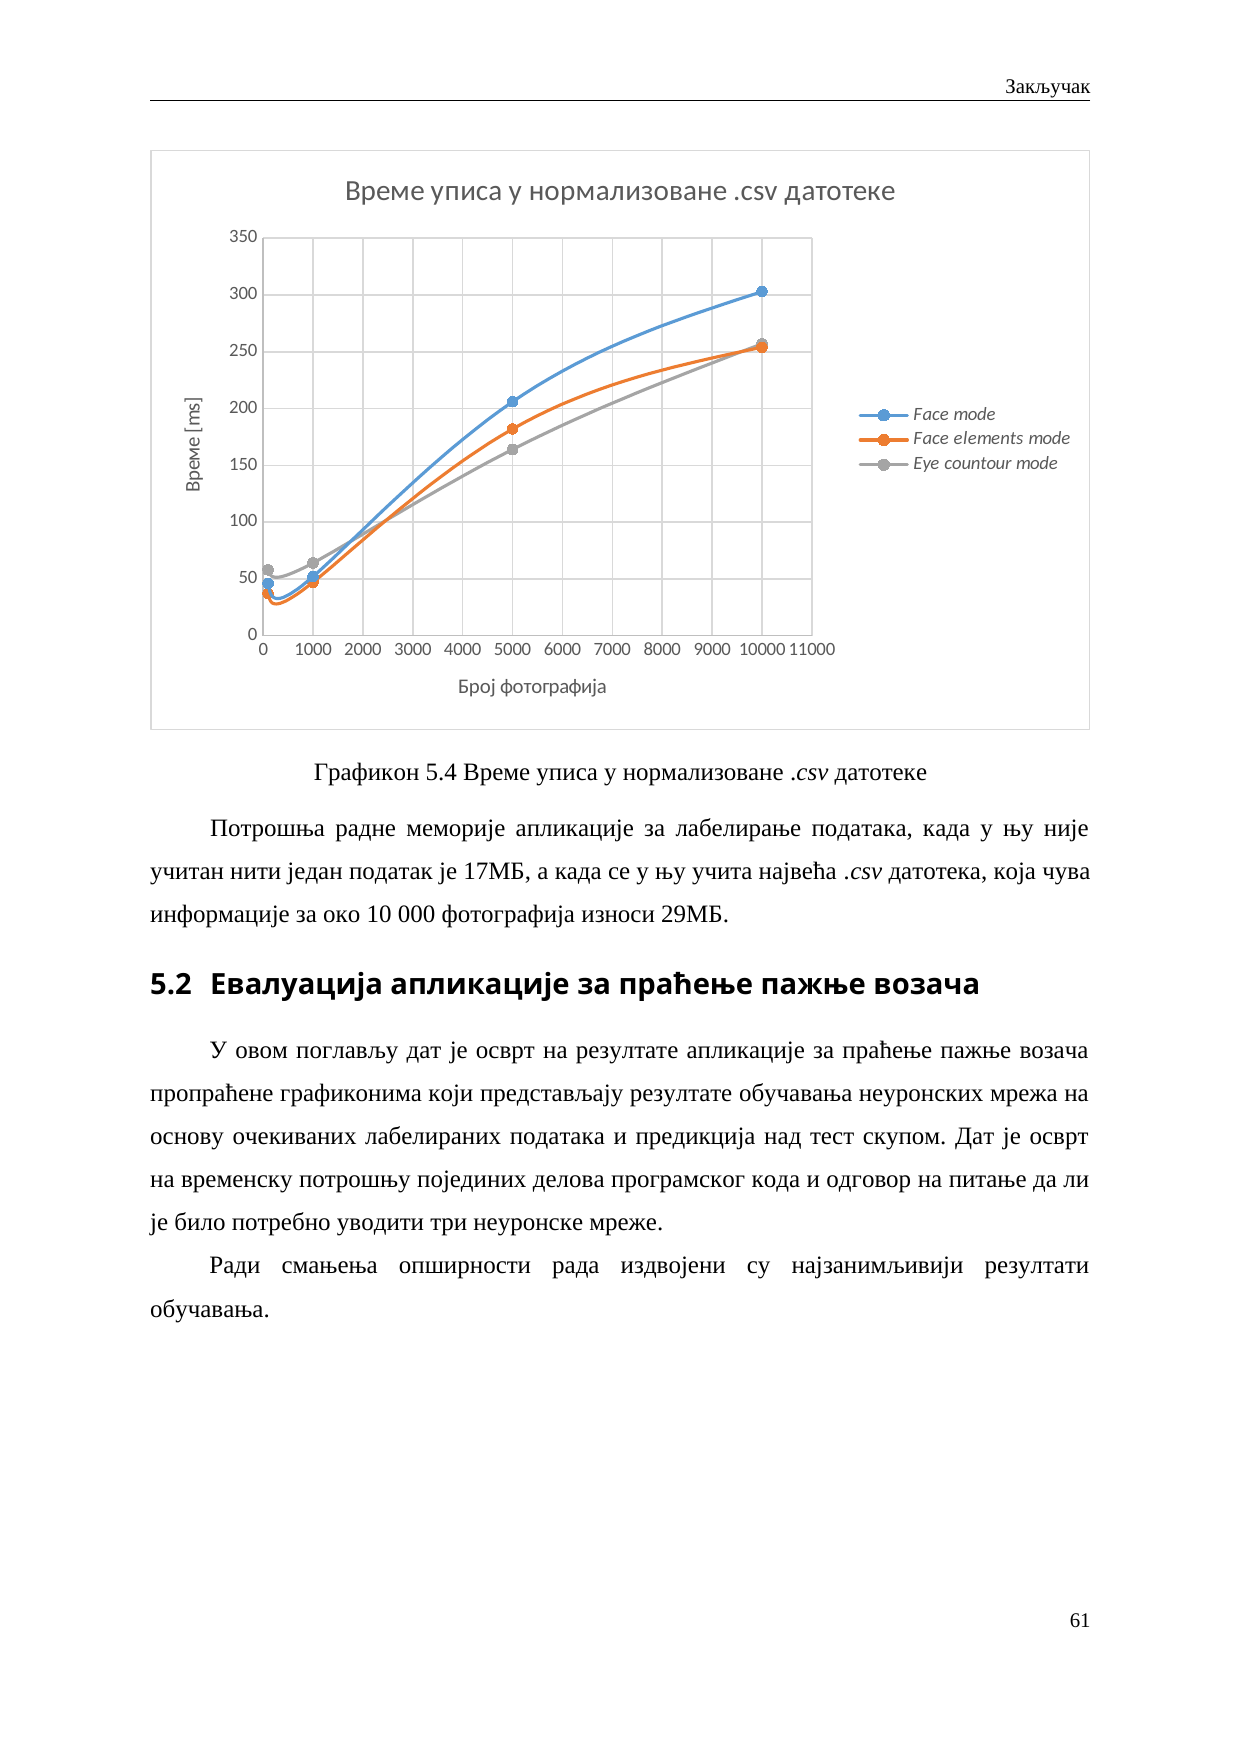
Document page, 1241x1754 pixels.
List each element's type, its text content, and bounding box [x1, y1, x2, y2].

text Потрошња радне меморије апликације за лабелирање података, када у њу није учитан нити један податак је 17МБ, а када се у њу учита највећа .csv датотека, која чува информације за око 10 000 фотографија износи 29МБ. [150, 813, 1090, 928]
subtitle Евалуација апликације за праћење пажње возача [150, 963, 1090, 1003]
text У овом поглављу дат је осврт на резултате апликације за праћење пажње возача пропраћене графиконима који представљају резултате обучавања неуронских мрежа на основу очекиваних лабелираних података и предикција над тест скупом. Дат је осврт на временску потрошњу појединих делова програмског кода и одговор на питање да ли је било потребно уводити три неуронске мреже. [150, 1035, 1090, 1236]
text Ради смањења опширности рада издвојени су најзанимљивији резултати обучавања. [150, 1251, 1090, 1322]
